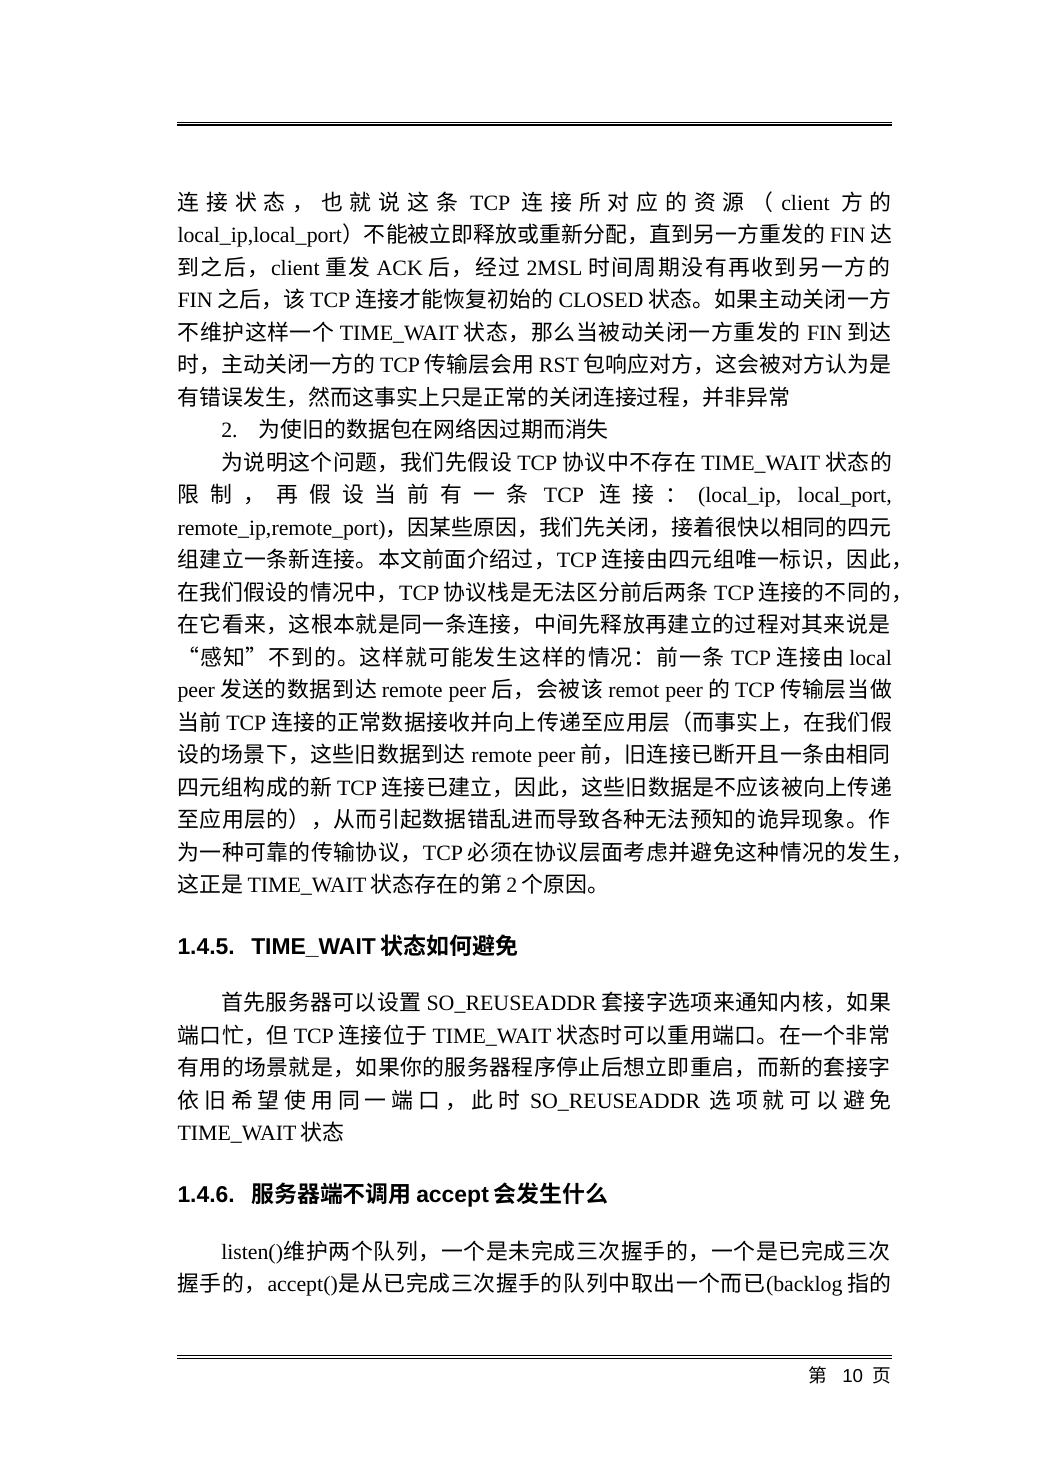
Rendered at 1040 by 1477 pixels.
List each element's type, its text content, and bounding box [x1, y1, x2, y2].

subtitle TIME_WAIT状态如何避免 [177, 912, 892, 977]
text 首先服务器可以设置SO_REUSEADDR套接字选项来通知内核，如果端口忙，但TCP连接位于TIME_WAIT状态时可以重用端口。在一个非常有用的场景就是，如果你的服务器程序停止后想立即重启，而新的套接字依旧希望使用同一端口，此时SO_REUSEADDR选项就可以避免TIME_WAIT状态 [177, 985, 892, 1147]
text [177, 184, 892, 412]
subtitle 服务器端不调用accept会发生什么 [177, 1160, 892, 1225]
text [177, 1233, 892, 1298]
text 为说明这个问题，我们先假设TCP协议中不存在TIME_WAIT状态的限制，再假设当前有一条TCP连接：(local_ip, local_port, remote_ip,remote_port)，因某些原因，我们先关闭，接着很快以相同的四元组建立一条新连接。本文前面介绍过，TCP连接由四元组唯一标识，因此，在我们假设的情况中，TCP协议栈是无法区分前后两条TCP连接的不同的，在它看来，这根本就是同一条连接，中间先释放再建立的过程对其来说是“感知”不到的。这样就可能发生这样的情况：前一条TCP连接由local peer发送的数据到达remote peer后，会被该remot peer的TCP传输层当做当前TCP连接的正常数据接收并向上传递至应用层（而事实上，在我们假设的场景下，这些旧数据到达remote peer前，旧连接已断开且一条由相同四元组构成的新TCP连接已建立，因此，这些旧数据是不应该被向上传递至应用层的），从而引起数据错乱进而导致各种无法预知的诡异现象。作为一种可靠的传输协议，TCP必须在协议层面考虑并避免这种情况的发生，这正是TIME_WAIT状态存在的第2个原因。 [177, 444, 892, 899]
list 为使旧的数据包在网络因过期而消失 [221, 412, 892, 444]
